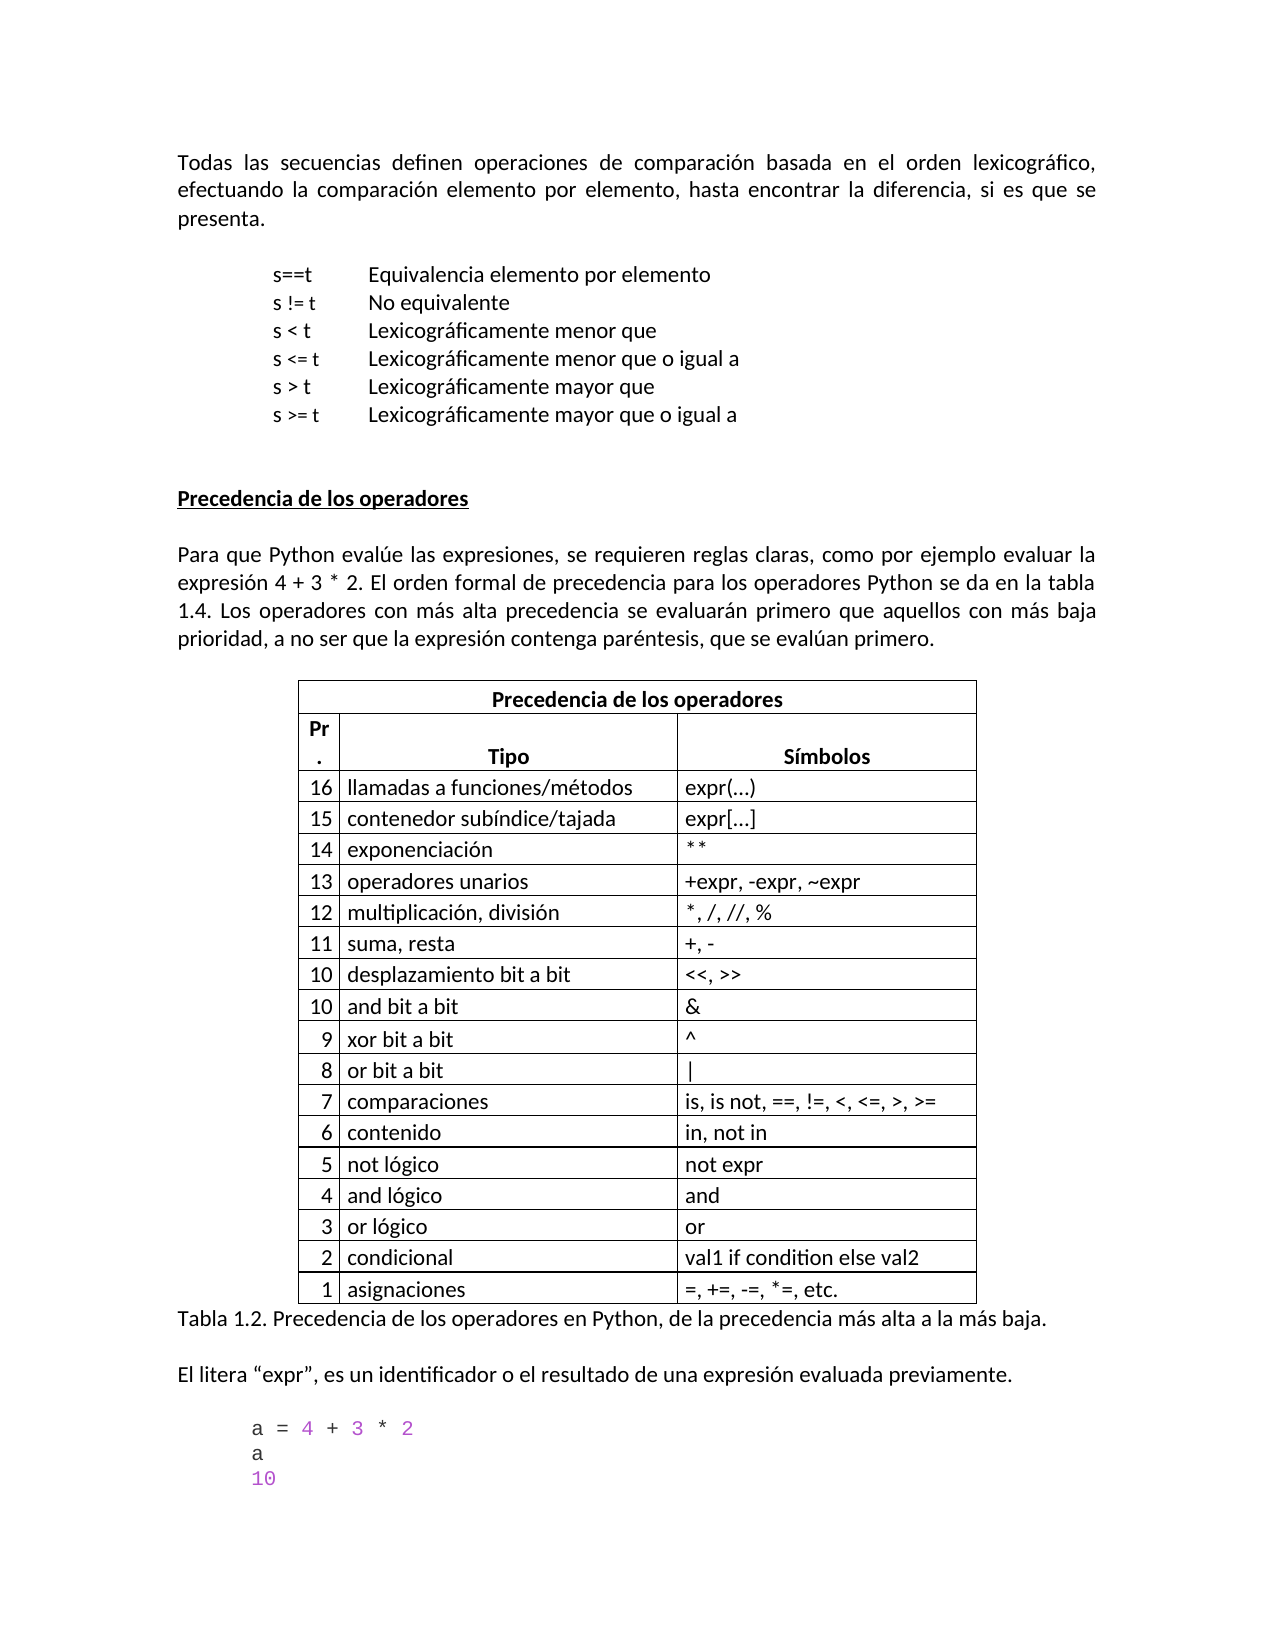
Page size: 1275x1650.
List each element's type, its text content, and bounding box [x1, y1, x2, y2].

table_cell not lógico [340, 1148, 677, 1178]
table_cell 1 [299, 1273, 339, 1303]
table_cell 3 [299, 1210, 339, 1240]
table_cell +expr, -expr, ~expr [678, 865, 976, 895]
table_cell xor bit a bit [340, 1021, 677, 1053]
table_cell 13 [299, 865, 339, 895]
table_cell | [678, 1054, 976, 1084]
table_cell Pr. [299, 714, 339, 770]
table_cell 10 [299, 990, 339, 1020]
table_cell val1 if condition else val2 [678, 1241, 976, 1271]
text s <= t Lexicográficamente menor que o igual a [177, 344, 1098, 372]
table_cell ** [678, 834, 976, 864]
table_cell llamadas a funciones/métodos [340, 771, 677, 801]
text s==t Equivalencia elemento por elemento [177, 260, 1098, 288]
table_cell 10 [299, 959, 339, 989]
table_cell operadores unarios [340, 865, 677, 895]
table_header Precedencia de los operadores [299, 681, 976, 713]
table_cell Símbolos [678, 714, 976, 770]
table_cell ^ [678, 1021, 976, 1053]
table_cell 2 [299, 1241, 339, 1271]
table_cell Tipo [340, 714, 677, 770]
table_cell desplazamiento bit a bit [340, 959, 677, 989]
table_cell multiplicación, división [340, 896, 677, 926]
table_cell exponenciación [340, 834, 677, 864]
table_cell comparaciones [340, 1085, 677, 1115]
table_cell expr[…] [678, 802, 976, 832]
table_cell or bit a bit [340, 1054, 677, 1084]
table_cell or lógico [340, 1210, 677, 1240]
table_cell is, is not, ==, !=, <, <=, >, >= [678, 1085, 976, 1115]
text s > t Lexicográficamente mayor que [177, 372, 1098, 400]
text a = 4 + 3 * 2 [251, 1416, 1098, 1441]
text 10 [251, 1467, 1098, 1492]
text El litera “expr”, es un identificador o el resultado de una expresión evaluada previamente. [177, 1360, 1098, 1388]
table_cell asignaciones [340, 1273, 677, 1303]
text s >= t Lexicográficamente mayor que o igual a [177, 400, 1098, 428]
text s < t Lexicográficamente menor que [177, 316, 1098, 344]
table_cell and [678, 1179, 976, 1209]
table_cell & [678, 990, 976, 1020]
table_cell 4 [299, 1179, 339, 1209]
table_cell not expr [678, 1148, 976, 1178]
text a [251, 1441, 1098, 1467]
table_cell in, not in [678, 1116, 976, 1146]
text Todas las secuencias definen operaciones de comparación basada en el orden lexicográfico, efectuando la comparación elemento por elemento, hasta encontrar la diferencia, si es que se presenta. [177, 148, 1098, 232]
table_cell 16 [299, 771, 339, 801]
table_cell 11 [299, 927, 339, 957]
table_cell 15 [299, 802, 339, 832]
table_cell suma, resta [340, 927, 677, 957]
text Tabla 1.2. Precedencia de los operadores en Python, de la precedencia más alta a la más baja. [177, 1304, 1098, 1332]
table_cell <<, >> [678, 959, 976, 989]
text s != t No equivalente [177, 288, 1098, 316]
table_cell contenedor subíndice/tajada [340, 802, 677, 832]
table_cell 6 [299, 1116, 339, 1146]
table_cell or [678, 1210, 976, 1240]
text Para que Python evalúe las expresiones, se requieren reglas claras, como por ejemplo evaluar la expresión 4 + 3 * 2. El orden formal de precedencia para los operadores Python se da en la tabla 1.4. Los operadores con más alta precedencia se evaluarán primero que aquellos con más baja prioridad, a no ser que la expresión contenga paréntesis, que se evalúan primero. [177, 540, 1098, 652]
table_cell 5 [299, 1148, 339, 1178]
table_cell *, /, //, % [678, 896, 976, 926]
table_cell and bit a bit [340, 990, 677, 1020]
table_cell 12 [299, 896, 339, 926]
table_cell 8 [299, 1054, 339, 1084]
table_cell and lógico [340, 1179, 677, 1209]
table_cell +, - [678, 927, 976, 957]
table_cell condicional [340, 1241, 677, 1271]
table_cell 7 [299, 1085, 339, 1115]
subtitle Precedencia de los operadores [177, 484, 1098, 512]
table_cell =, +=, -=, *=, etc. [678, 1273, 976, 1303]
table_cell 9 [299, 1021, 339, 1053]
table_cell expr(…) [678, 771, 976, 801]
table_cell 14 [299, 834, 339, 864]
table_cell contenido [340, 1116, 677, 1146]
